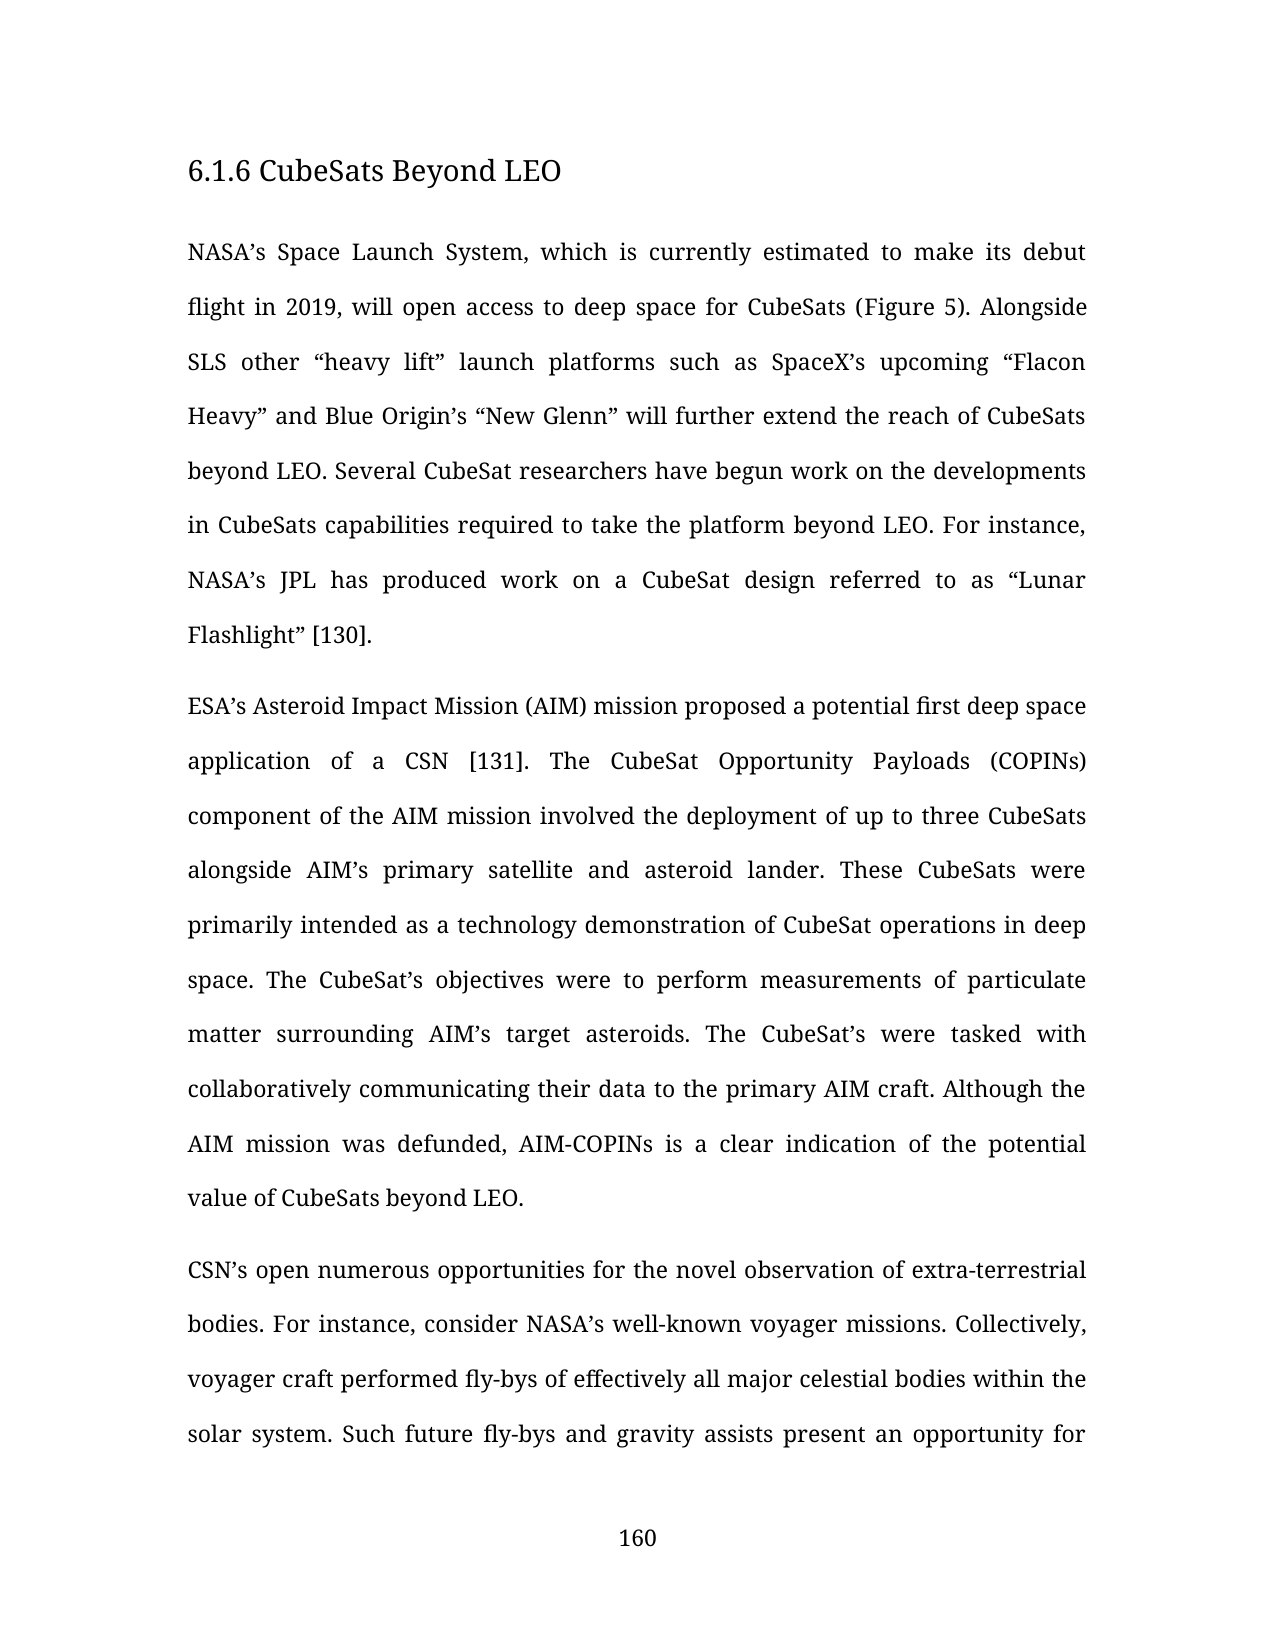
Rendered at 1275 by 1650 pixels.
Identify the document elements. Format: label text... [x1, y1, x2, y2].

text NASA’s Space Launch System, which is currently estimated to make its debut flight in 2019, will open access to deep space for CubeSats (Figure 5). Alongside SLS other “heavy lift” launch platforms such as SpaceX’s upcoming “Flacon Heavy” and Blue Origin’s “New Glenn” will further extend the reach of CubeSats beyond LEO. Several CubeSat researchers have begun work on the developments in CubeSats capabilities required to take the platform beyond LEO. For instance, NASA’s JPL has produced work on a CubeSat design referred to as “Lunar Flashlight” [130]. [187, 236, 1087, 650]
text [187, 1254, 1087, 1449]
text ESA’s Asteroid Impact Mission (AIM) mission proposed a potential first deep space application of a CSN [131]. The CubeSat Opportunity Payloads (COPINs) component of the AIM mission involved the deployment of up to three CubeSats alongside AIM’s primary satellite and asteroid lander. These CubeSats were primarily intended as a technology demonstration of CubeSat operations in deep space. The CubeSat’s objectives were to perform measurements of particulate matter surrounding AIM’s target asteroids. The CubeSat’s were tasked with collaboratively communicating their data to the primary AIM craft. Although the AIM mission was defunded, AIM-COPINs is a clear indication of the potential value of CubeSats beyond LEO. [187, 690, 1087, 1214]
subtitle CubeSats Beyond LEO [187, 150, 1087, 190]
